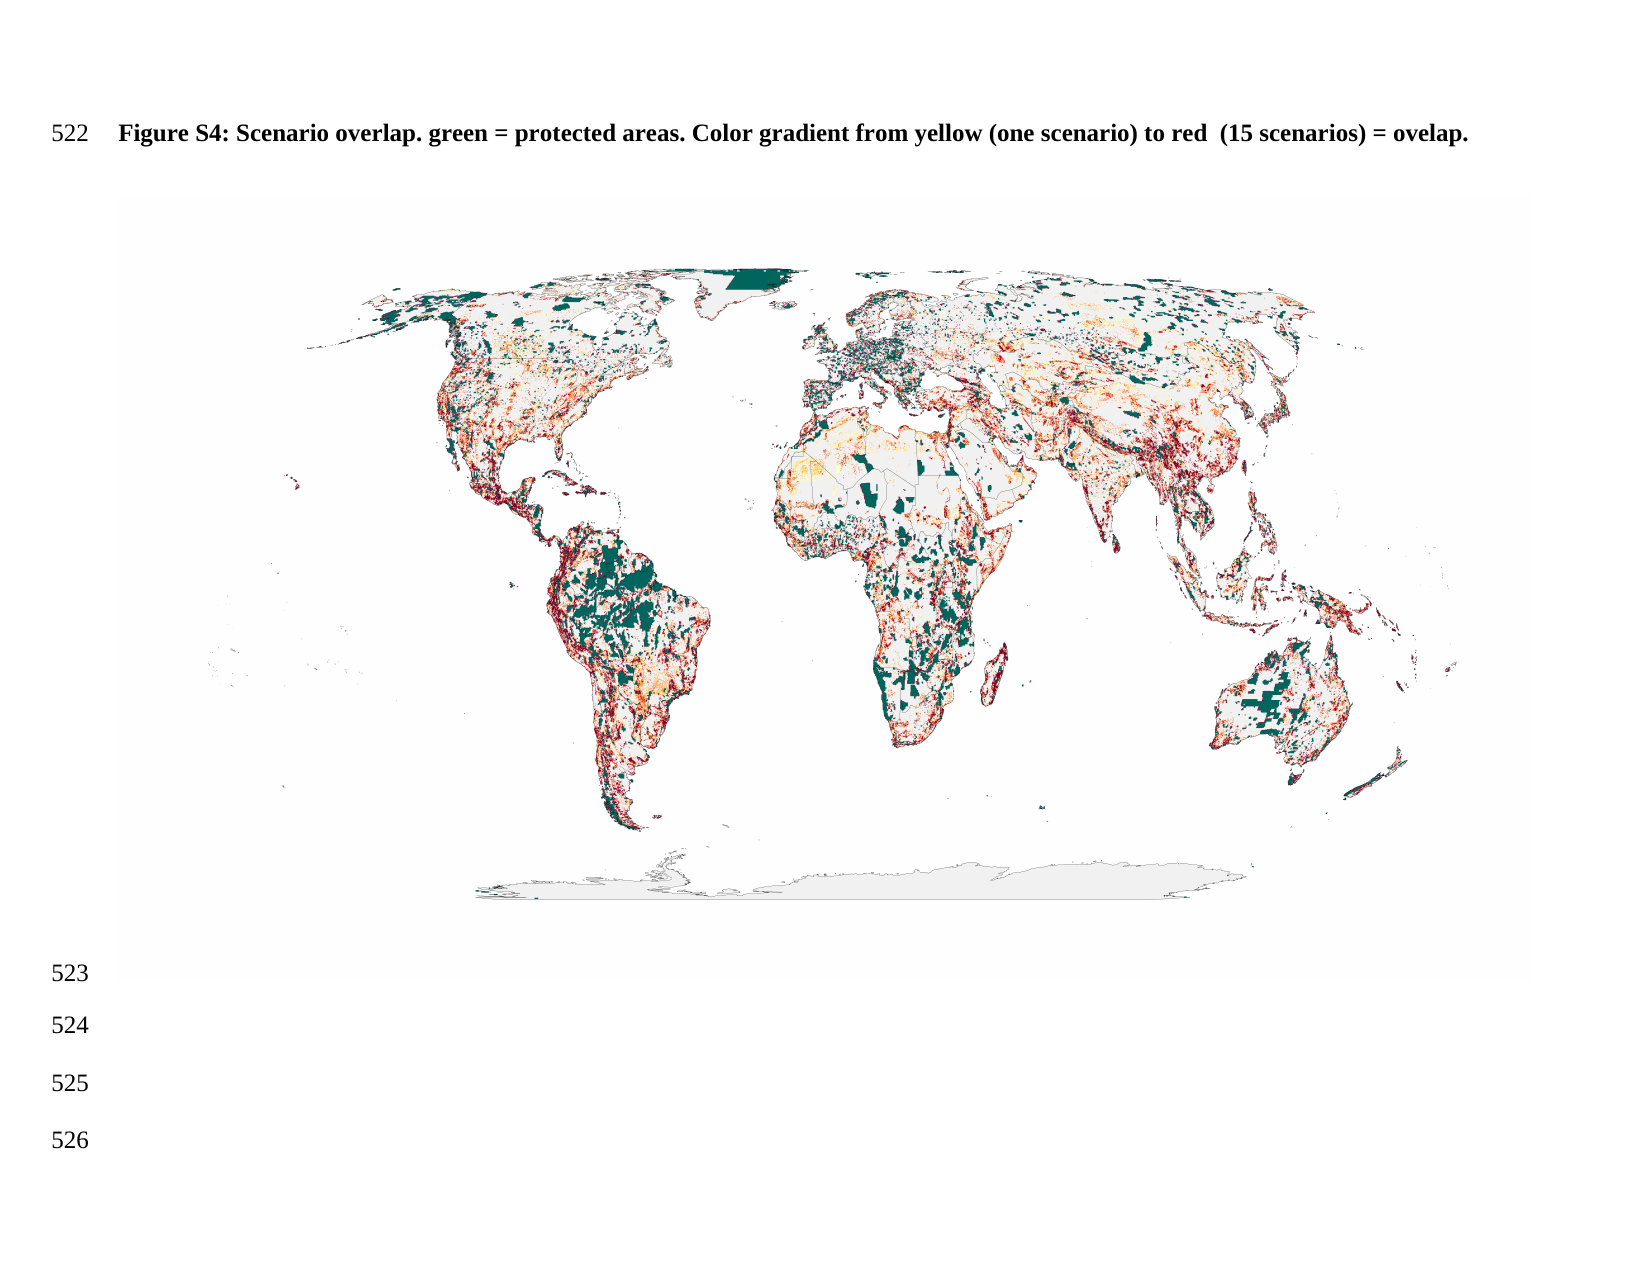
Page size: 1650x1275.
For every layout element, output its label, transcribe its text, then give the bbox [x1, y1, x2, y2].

text Figure S4: Scenario overlap. green = protected areas. Color gradient from yellow (one scenario) to red (15 scenarios) = ovelap. [118, 118, 1532, 147]
